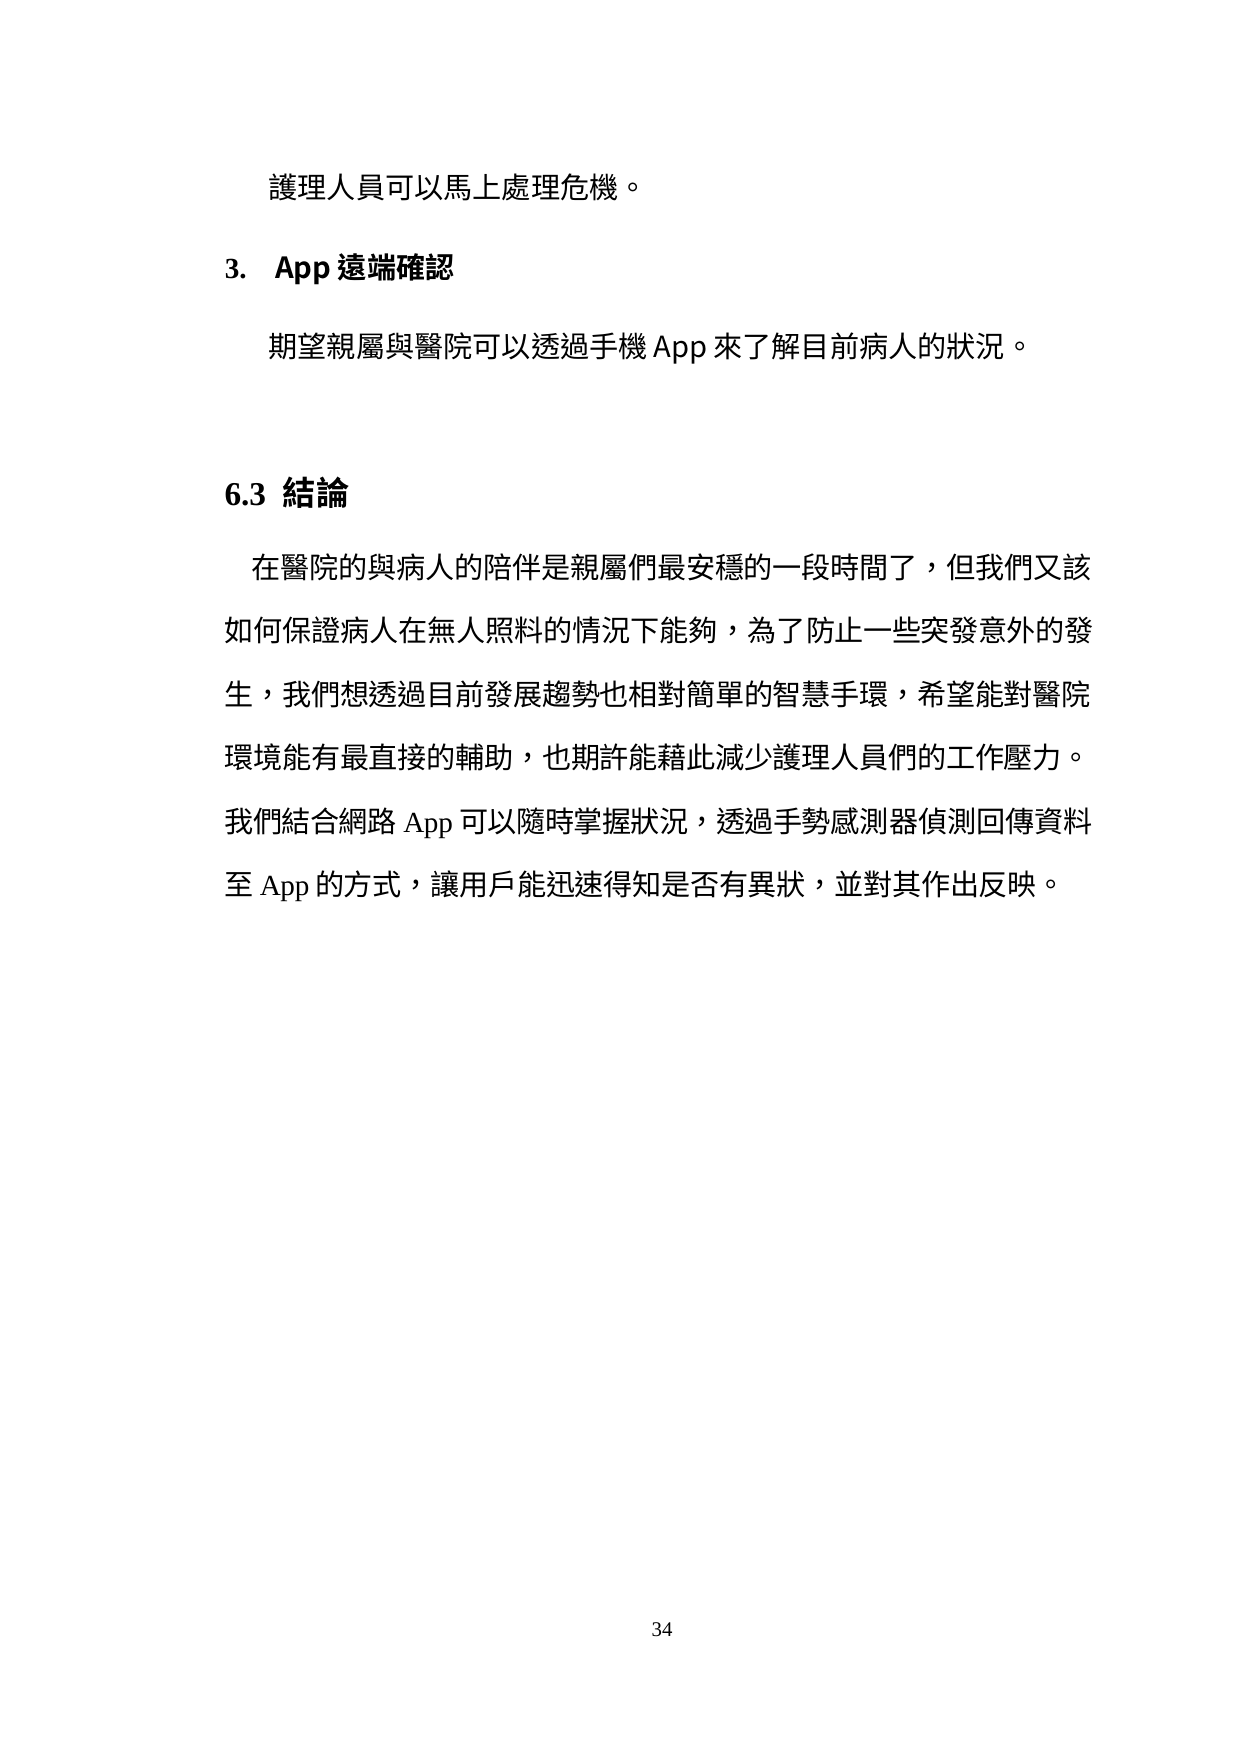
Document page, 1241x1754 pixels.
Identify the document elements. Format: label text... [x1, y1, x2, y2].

text 期望親屬與醫院可以透過手機App來了解目前病人的狀況。 [268, 324, 1085, 366]
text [268, 164, 1085, 207]
list App 遠端確認 [224, 244, 1240, 287]
subtitle 結論 [224, 467, 1240, 515]
text 在醫院的與病人的陪伴是親屬們最安穩的一段時間了，但我們又該如何保證病人在無人照料的情況下能夠，為了防止一些突發意外的發生，我們想透過目前發展趨勢也相對簡單的智慧手環，希望能對醫院環境能有最直接的輔助，也期許能藉此減少護理人員們的工作壓力。我們結合網路App可以隨時掌握狀況，透過手勢感測器偵測回傳資料至 App的方式，讓用戶能迅速得知是否有異狀，並對其作出反映。 [224, 544, 1093, 904]
